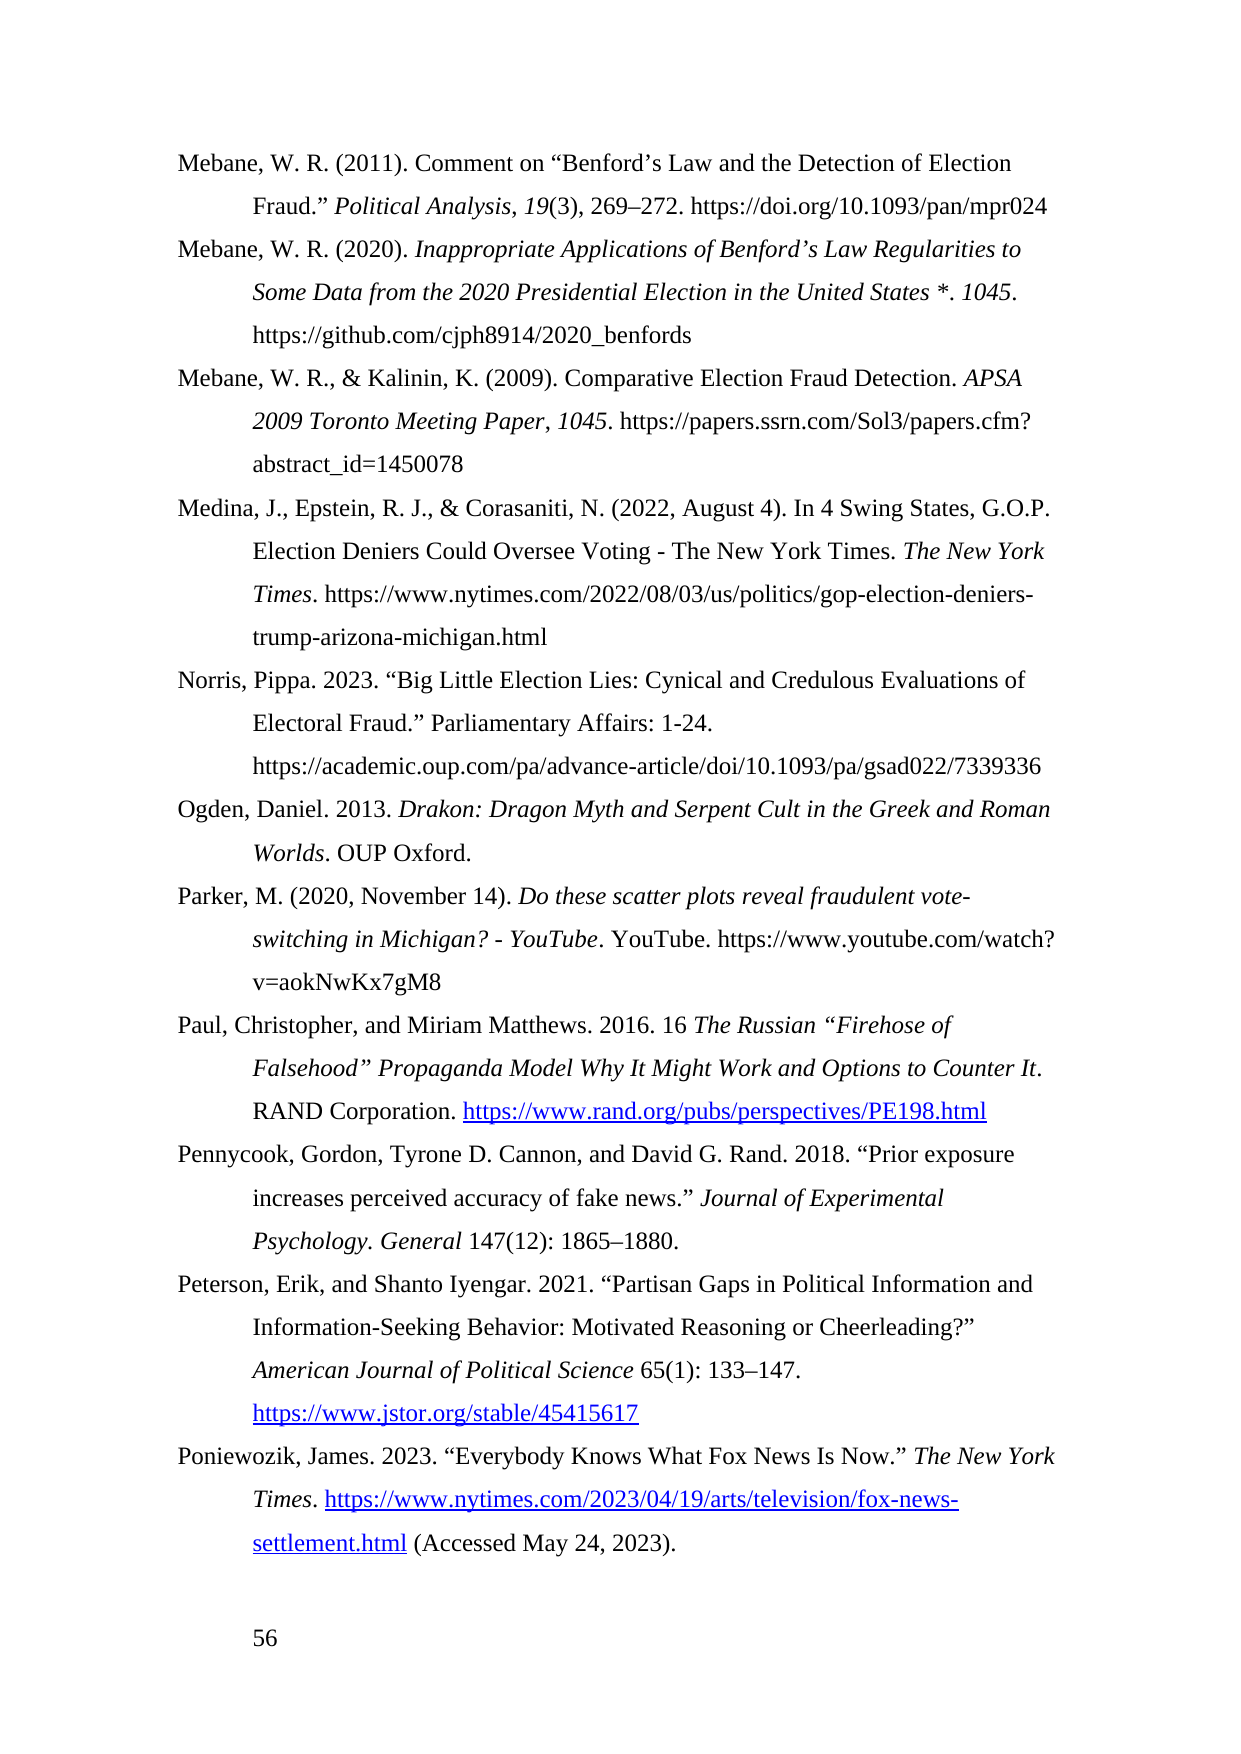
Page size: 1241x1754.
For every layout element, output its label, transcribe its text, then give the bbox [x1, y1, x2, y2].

text Norris, Pippa. 2023. “Big Little Election Lies: Cynical and Credulous Evaluations of Electoral Fraud.” Parliamentary Affairs: 1-24. https://academic.oup.com/pa/advance-article/doi/10.1093/pa/gsad022/7339336 [177, 665, 1063, 780]
text Mebane, W. R. (2020). Inappropriate Applications of Benford’s Law Regularities to Some Data from the 2020 Presidential Election in the United States *. 1045. https://github.com/cjph8914/2020_benfords [177, 234, 1063, 349]
text Pennycook, Gordon, Tyrone D. Cannon, and David G. Rand. 2018. “Prior exposure increases perceived accuracy of fake news.” Journal of Experimental Psychology. General 147(12): 1865–1880. [177, 1139, 1063, 1254]
text Paul, Christopher, and Miriam Matthews. 2016. 16 The Russian “Firehose of Falsehood” Propaganda Model Why It Might Work and Options to Counter It. RAND Corporation. https://www.rand.org/pubs/perspectives/PE198.html [177, 1010, 1063, 1125]
text Peterson, Erik, and Shanto Iyengar. 2021. “Partisan Gaps in Political Information and Information-Seeking Behavior: Motivated Reasoning or Cheerleading?” American Journal of Political Science 65(1): 133–147. https://www.jstor.org/stable/45415617 [177, 1269, 1063, 1427]
text Parker, M. (2020, November 14). Do these scatter plots reveal fraudulent vote-switching in Michigan? - YouTube. YouTube. https://www.youtube.com/watch?v=aokNwKx7gM8 [177, 881, 1063, 996]
text Medina, J., Epstein, R. J., & Corasaniti, N. (2022, August 4). In 4 Swing States, G.O.P. Election Deniers Could Oversee Voting - The New York Times. The New York Times. https://www.nytimes.com/2022/08/03/us/politics/gop-election-deniers-trump-arizona-michigan.html [177, 493, 1063, 651]
text Mebane, W. R., & Kalinin, K. (2009). Comparative Election Fraud Detection. APSA 2009 Toronto Meeting Paper, 1045. https://papers.ssrn.com/Sol3/papers.cfm?abstract_id=1450078 [177, 363, 1063, 478]
text Ogden, Daniel. 2013. Drakon: Dragon Myth and Serpent Cult in the Greek and Roman Worlds. OUP Oxford. [177, 794, 1063, 866]
text Mebane, W. R. (2011). Comment on “Benford’s Law and the Detection of Election Fraud.” Political Analysis, 19(3), 269–272. https://doi.org/10.1093/pan/mpr024 [177, 148, 1063, 219]
text Poniewozik, James. 2023. “Everybody Knows What Fox News Is Now.” The New York Times. https://www.nytimes.com/2023/04/19/arts/television/fox-news-settlement.html (Accessed May 24, 2023). [177, 1441, 1063, 1556]
